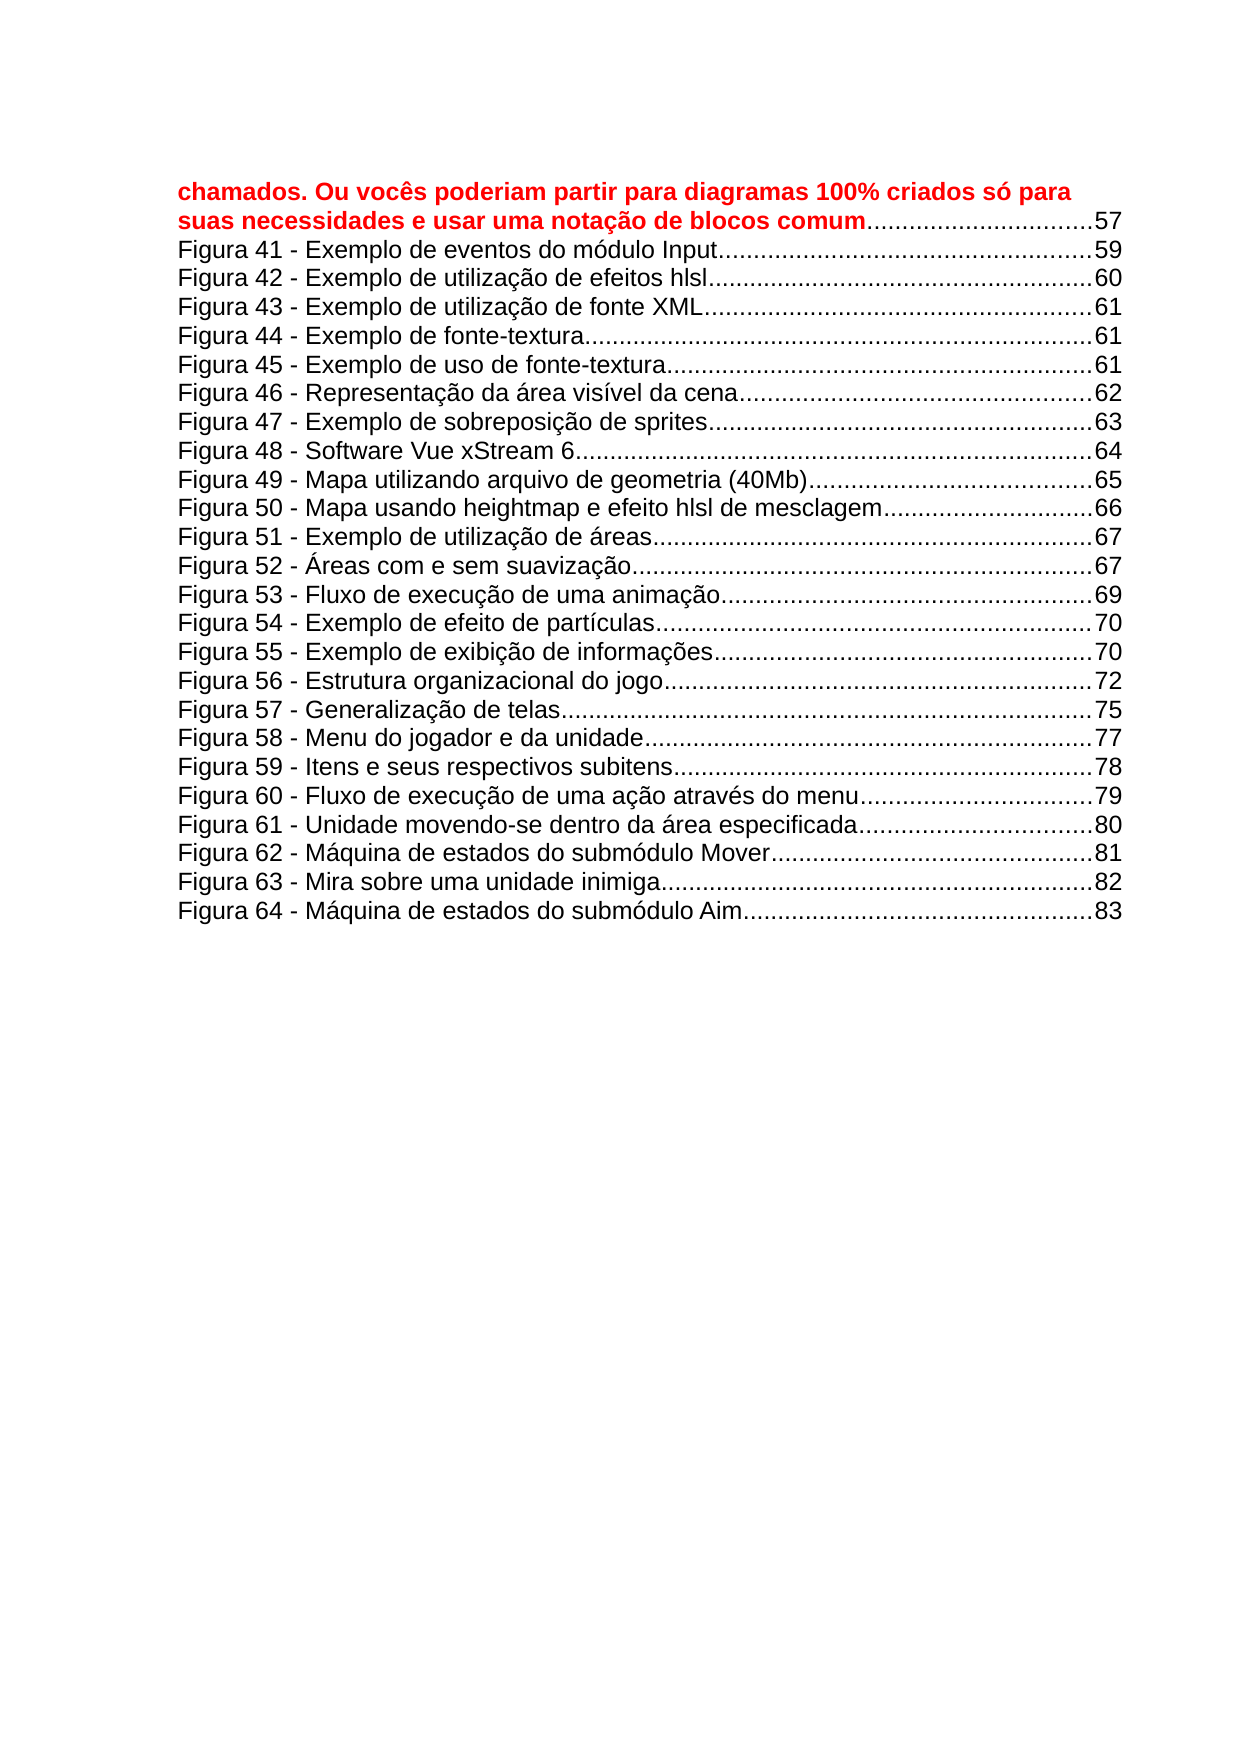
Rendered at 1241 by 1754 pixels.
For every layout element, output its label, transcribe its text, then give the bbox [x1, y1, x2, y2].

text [177, 177, 1122, 235]
text Figura 64 - Máquina de estados do submódulo Aim 83 [177, 896, 1122, 925]
text Figura 57 - Generalização de telas 75 [177, 695, 1122, 723]
text Figura 60 - Fluxo de execução de uma ação através do menu 79 [177, 781, 1122, 810]
text Figura 45 - Exemplo de uso de fonte-textura 61 [177, 350, 1122, 378]
text Figura 63 - Mira sobre uma unidade inimiga 82 [177, 867, 1122, 896]
text Figura 48 - Software Vue xStream 6 64 [177, 436, 1122, 465]
text Figura 62 - Máquina de estados do submódulo Mover 81 [177, 838, 1122, 867]
text Figura 61 - Unidade movendo-se dentro da área especificada 80 [177, 810, 1122, 838]
text Figura 55 - Exemplo de exibição de informações 70 [177, 637, 1122, 666]
text Figura 47 - Exemplo de sobreposição de sprites 63 [177, 407, 1122, 436]
text Figura 54 - Exemplo de efeito de partículas 70 [177, 608, 1122, 637]
text Figura 52 - Áreas com e sem suavização 67 [177, 551, 1122, 580]
text Figura 53 - Fluxo de execução de uma animação 69 [177, 580, 1122, 608]
text Figura 43 - Exemplo de utilização de fonte XML 61 [177, 292, 1122, 321]
text Figura 56 - Estrutura organizacional do jogo 72 [177, 666, 1122, 695]
text Figura 50 - Mapa usando heightmap e efeito hlsl de mesclagem 66 [177, 493, 1122, 522]
text Figura 46 - Representação da área visível da cena 62 [177, 378, 1122, 407]
text Figura 59 - Itens e seus respectivos subitens 78 [177, 752, 1122, 781]
text Figura 44 - Exemplo de fonte-textura 61 [177, 321, 1122, 350]
text Figura 51 - Exemplo de utilização de áreas 67 [177, 522, 1122, 551]
text Figura 58 - Menu do jogador e da unidade 77 [177, 723, 1122, 752]
text Figura 41 - Exemplo de eventos do módulo Input 59 [177, 235, 1122, 263]
text Figura 42 - Exemplo de utilização de efeitos hlsl 60 [177, 263, 1122, 292]
text Figura 49 - Mapa utilizando arquivo de geometria (40Mb) 65 [177, 465, 1122, 493]
